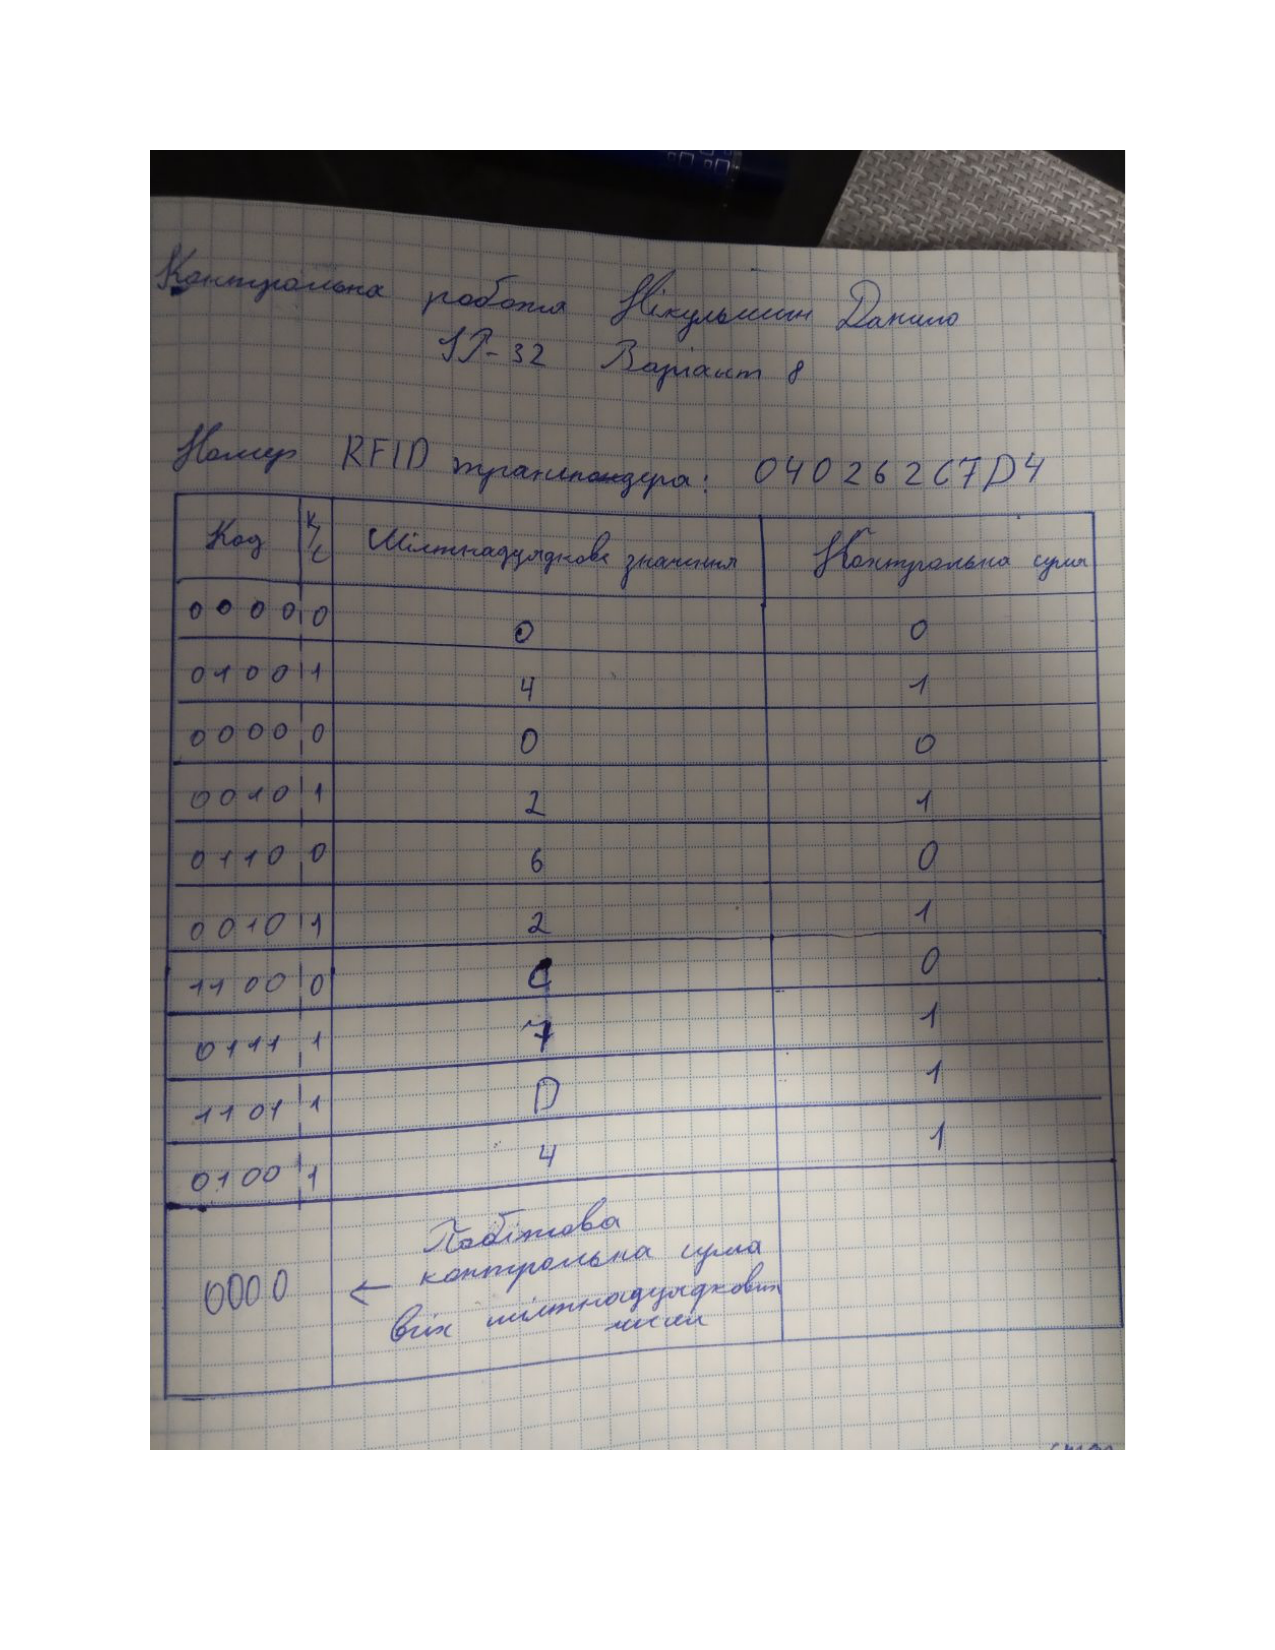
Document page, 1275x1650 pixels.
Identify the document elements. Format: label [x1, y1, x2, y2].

picture [150, 150, 1125, 1450]
